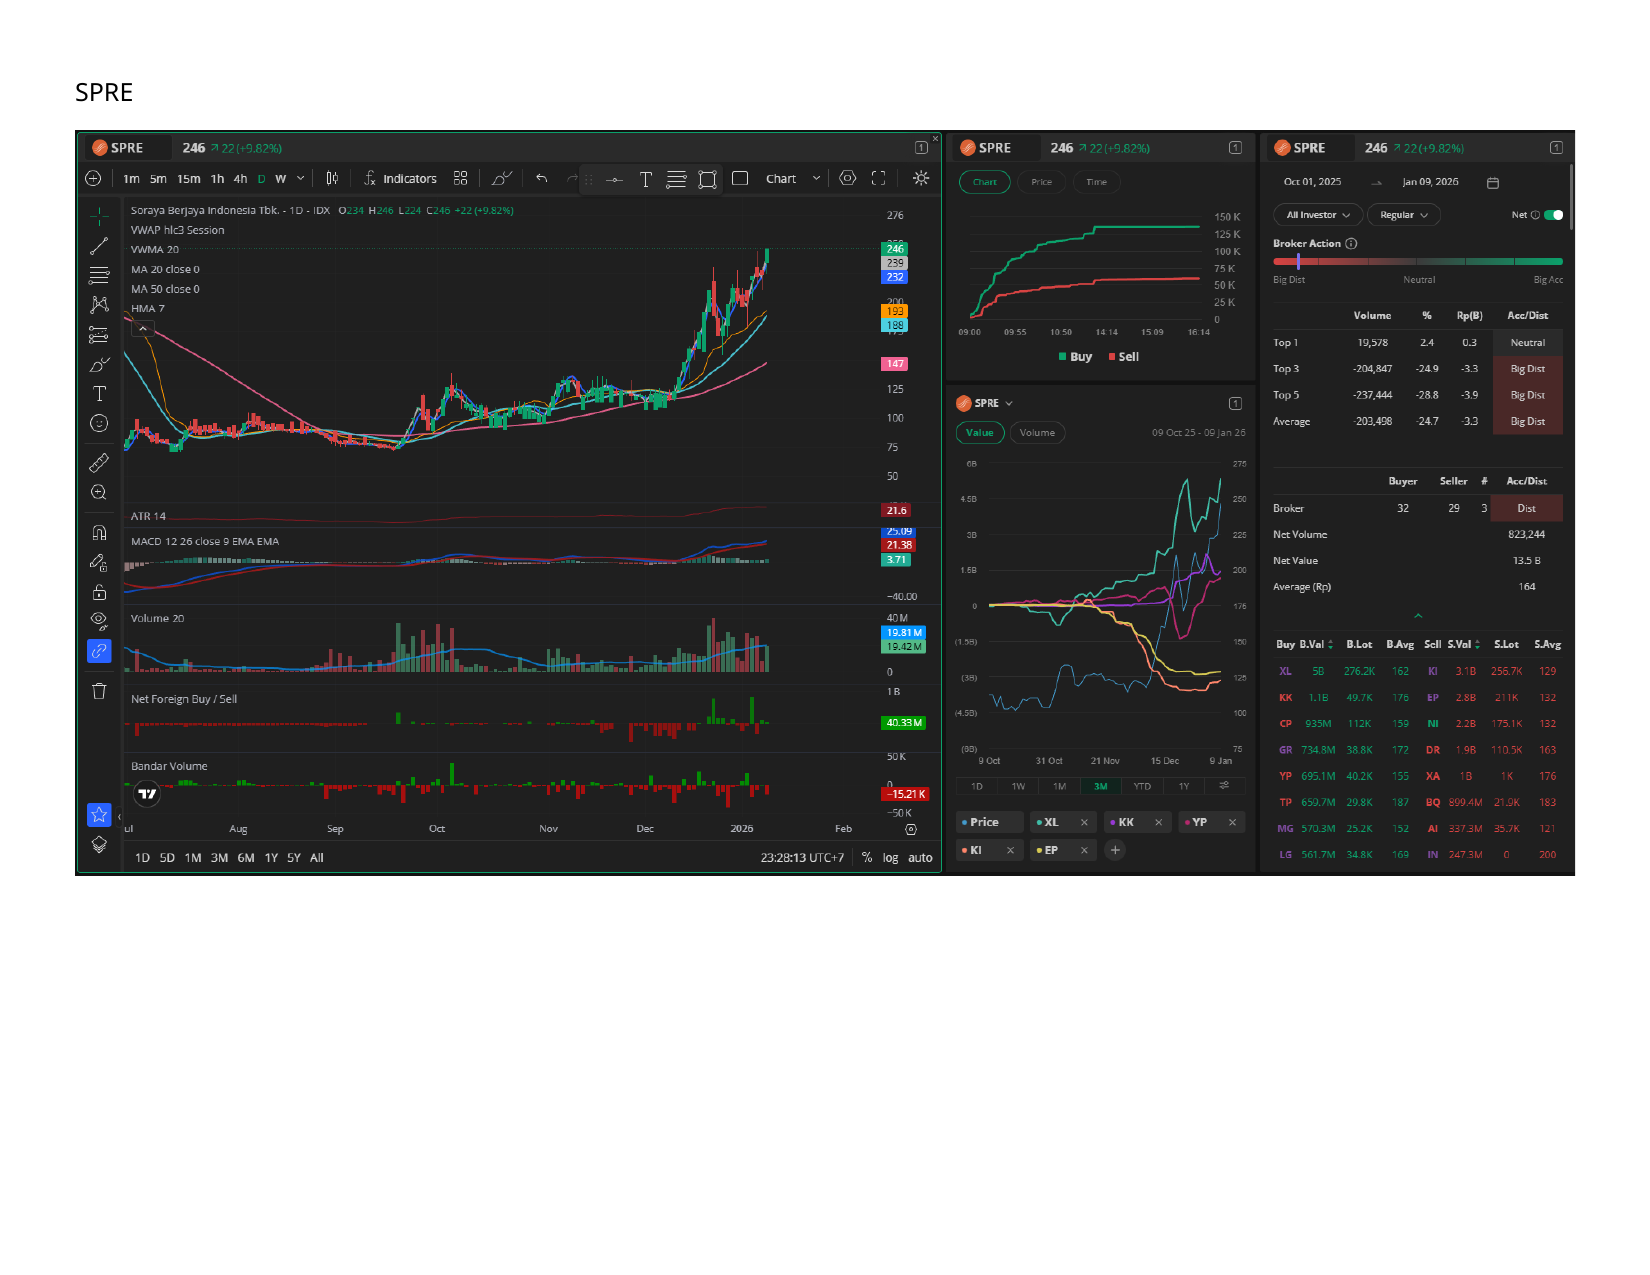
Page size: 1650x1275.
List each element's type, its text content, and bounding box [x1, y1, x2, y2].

text SPRE [75, 75, 1575, 109]
picture [75, 130, 1575, 876]
